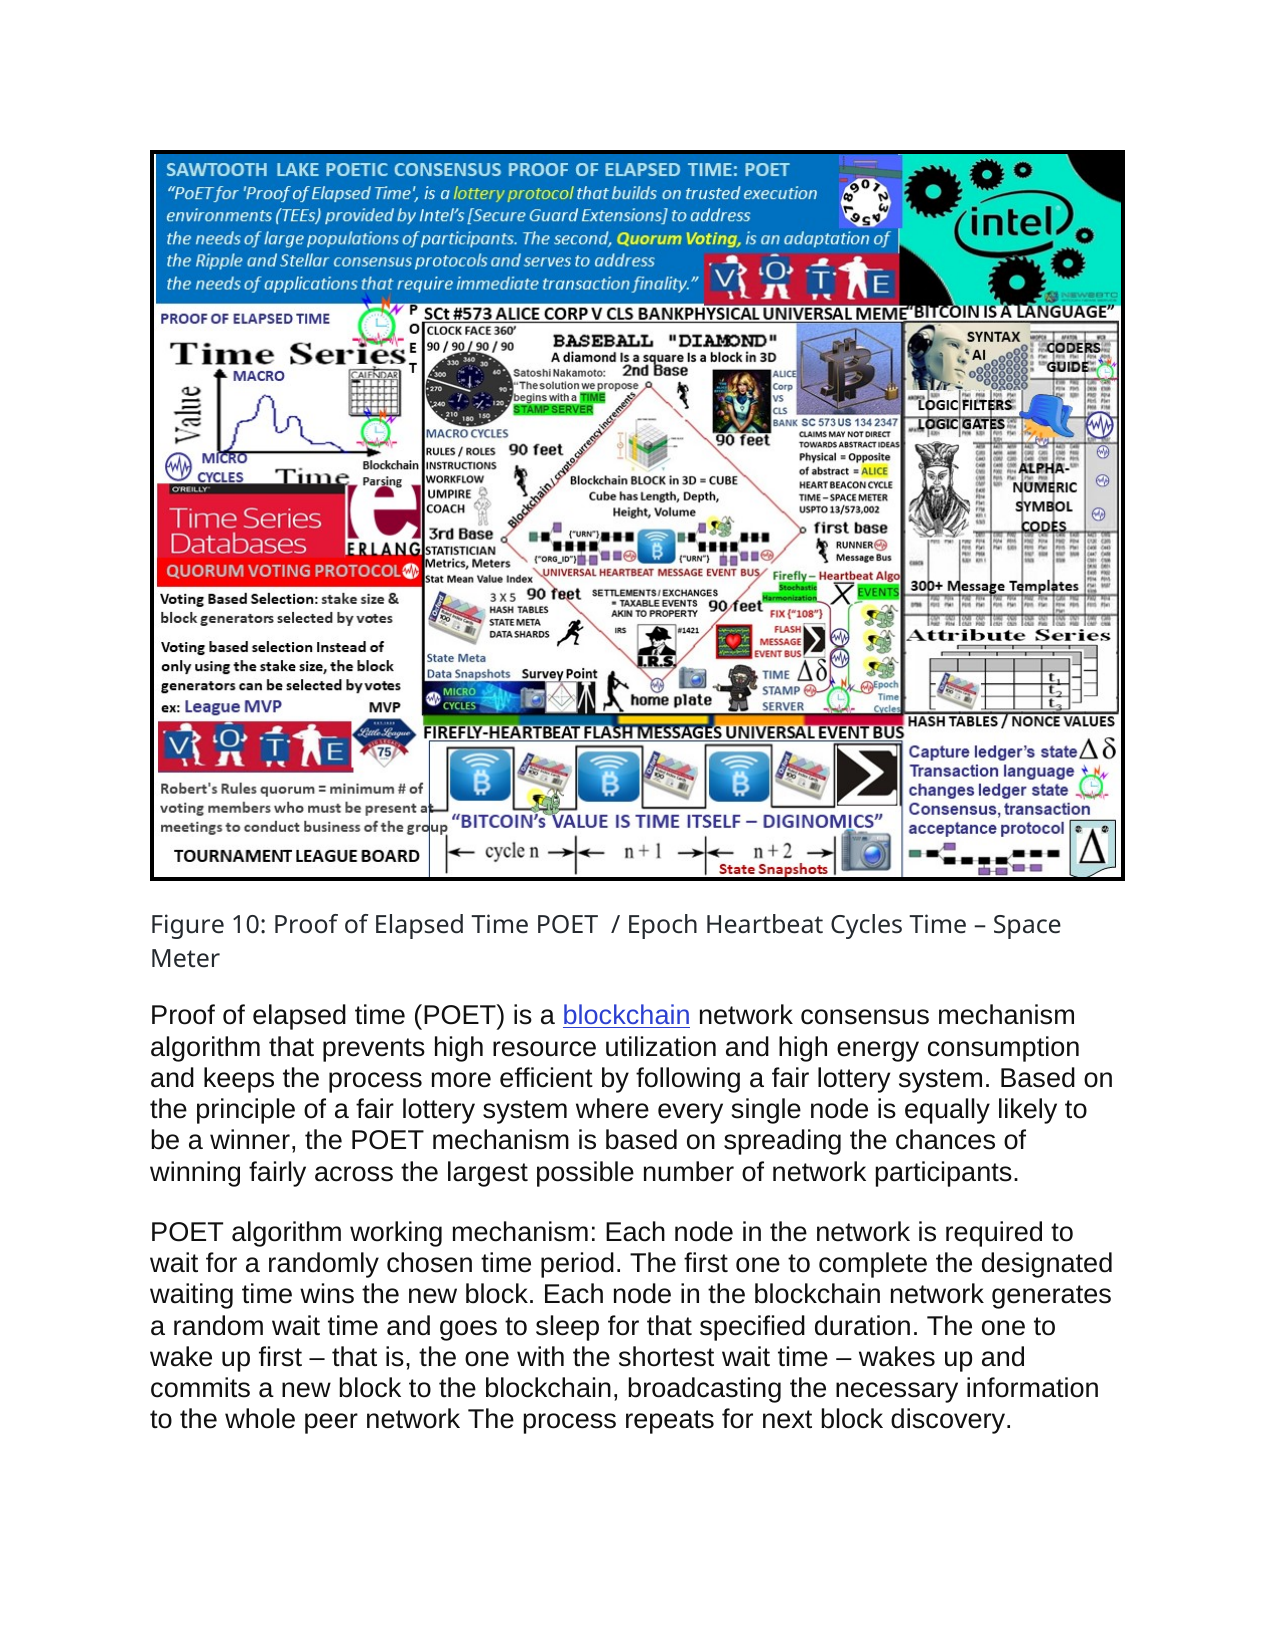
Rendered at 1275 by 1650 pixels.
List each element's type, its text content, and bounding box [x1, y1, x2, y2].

picture [154, 154, 1121, 877]
text Proof of elapsed time (POET) is a blockchain network consensus mechanism algorithm that prevents high resource utilization and high energy consumption and keeps the process more efficient by following a fair lottery system. Based on the principle of a fair lottery system where every single node is equally likely to be a winner, the POET mechanism is based on spreading the chances of winning fairly across the largest possible number of network participants. [150, 999, 1125, 1187]
text Figure 10: Proof of Elapsed Time POET / Epoch Heartbeat Cycles Time – Space Meter [150, 906, 1125, 974]
text POET algorithm working mechanism: Each node in the network is required to wait for a randomly chosen time period. The first one to complete the designated waiting time wins the new block. Each node in the blockchain network generates a random wait time and goes to sleep for that specified duration. The one to wake up first – that is, the one with the shortest wait time – wakes up and commits a new block to the blockchain, broadcasting the necessary information to the whole peer network The process repeats for next block discovery. [150, 1216, 1125, 1435]
